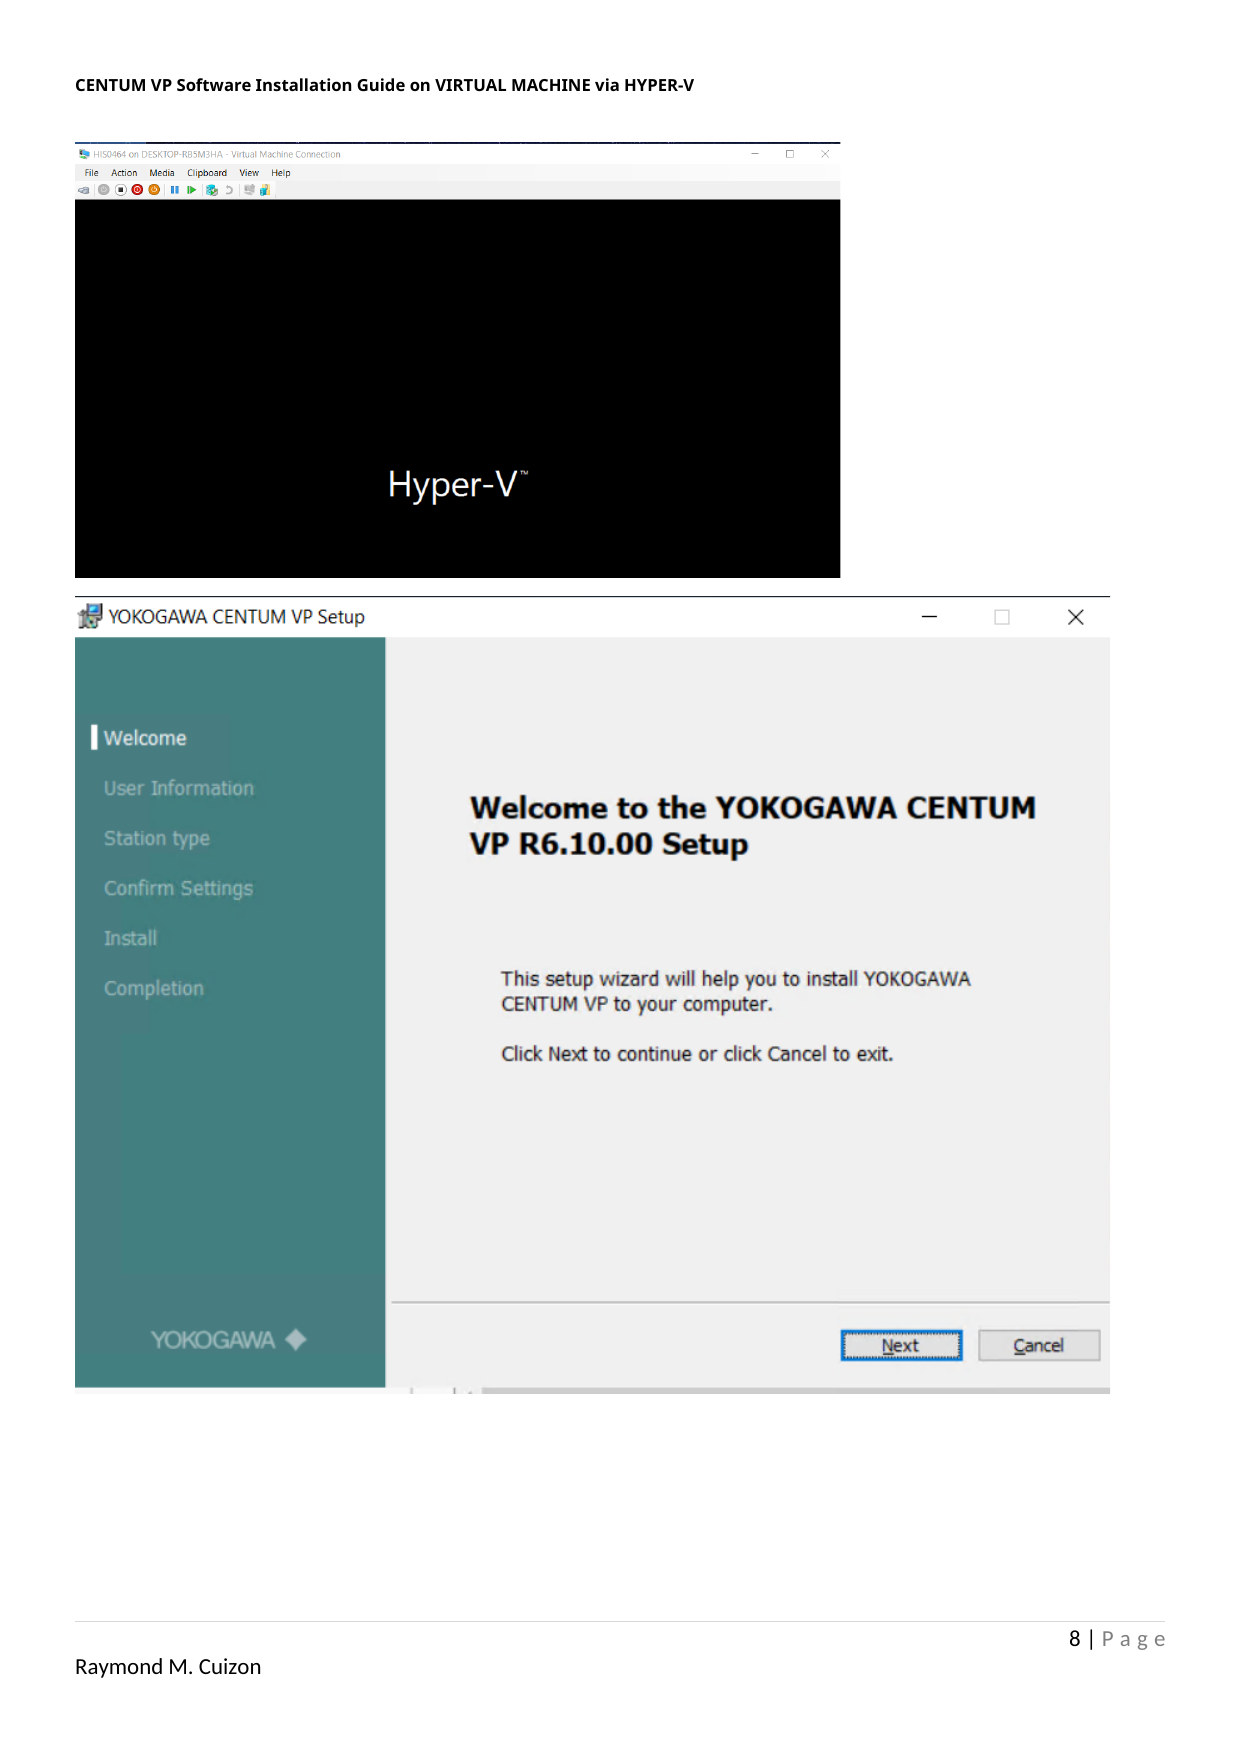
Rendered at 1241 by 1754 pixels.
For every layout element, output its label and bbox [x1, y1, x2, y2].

picture [75, 596, 1110, 1394]
picture [75, 142, 841, 578]
